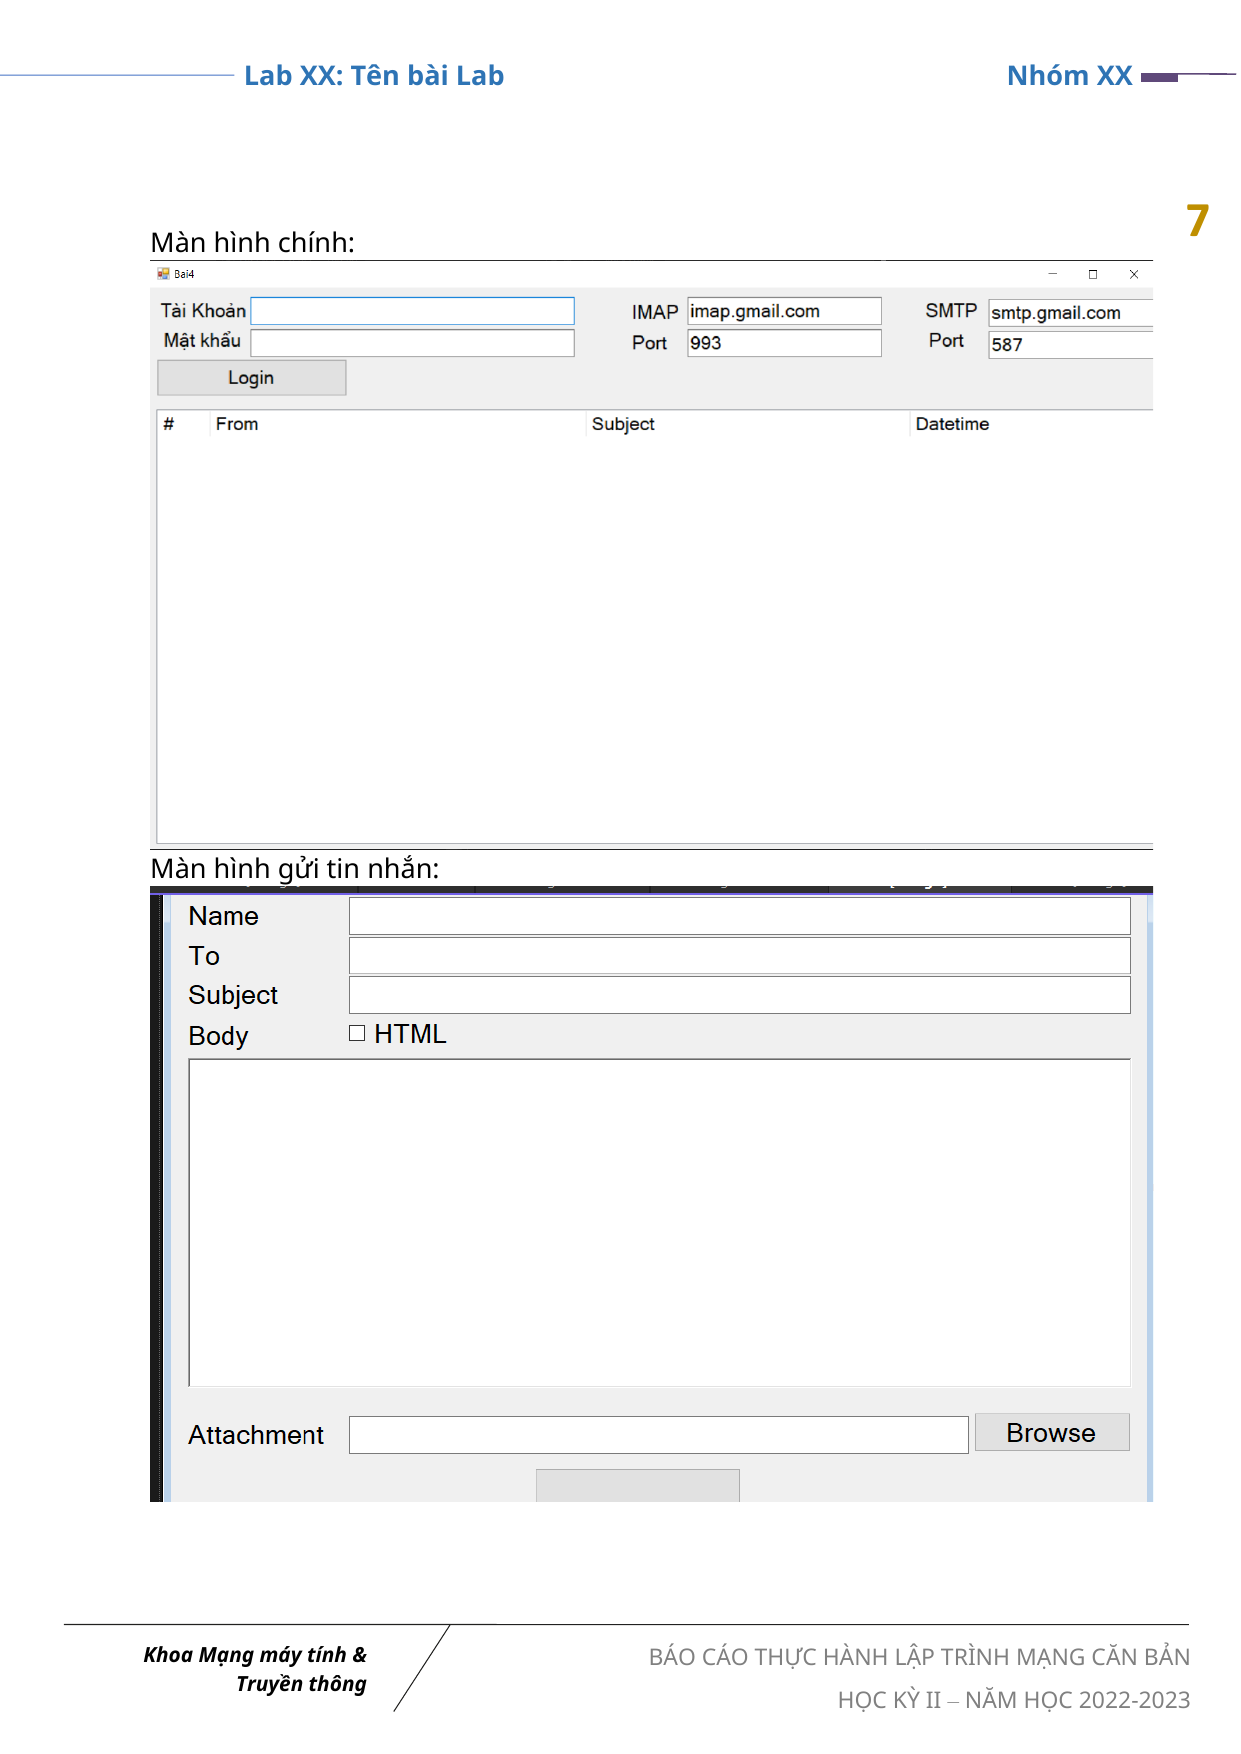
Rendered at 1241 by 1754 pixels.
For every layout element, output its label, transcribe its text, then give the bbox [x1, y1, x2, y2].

text Màn hình gửi tin nhắn: [150, 850, 1153, 886]
picture [150, 886, 1154, 1502]
text Màn hình chính: [150, 224, 1153, 260]
picture [150, 260, 1154, 850]
